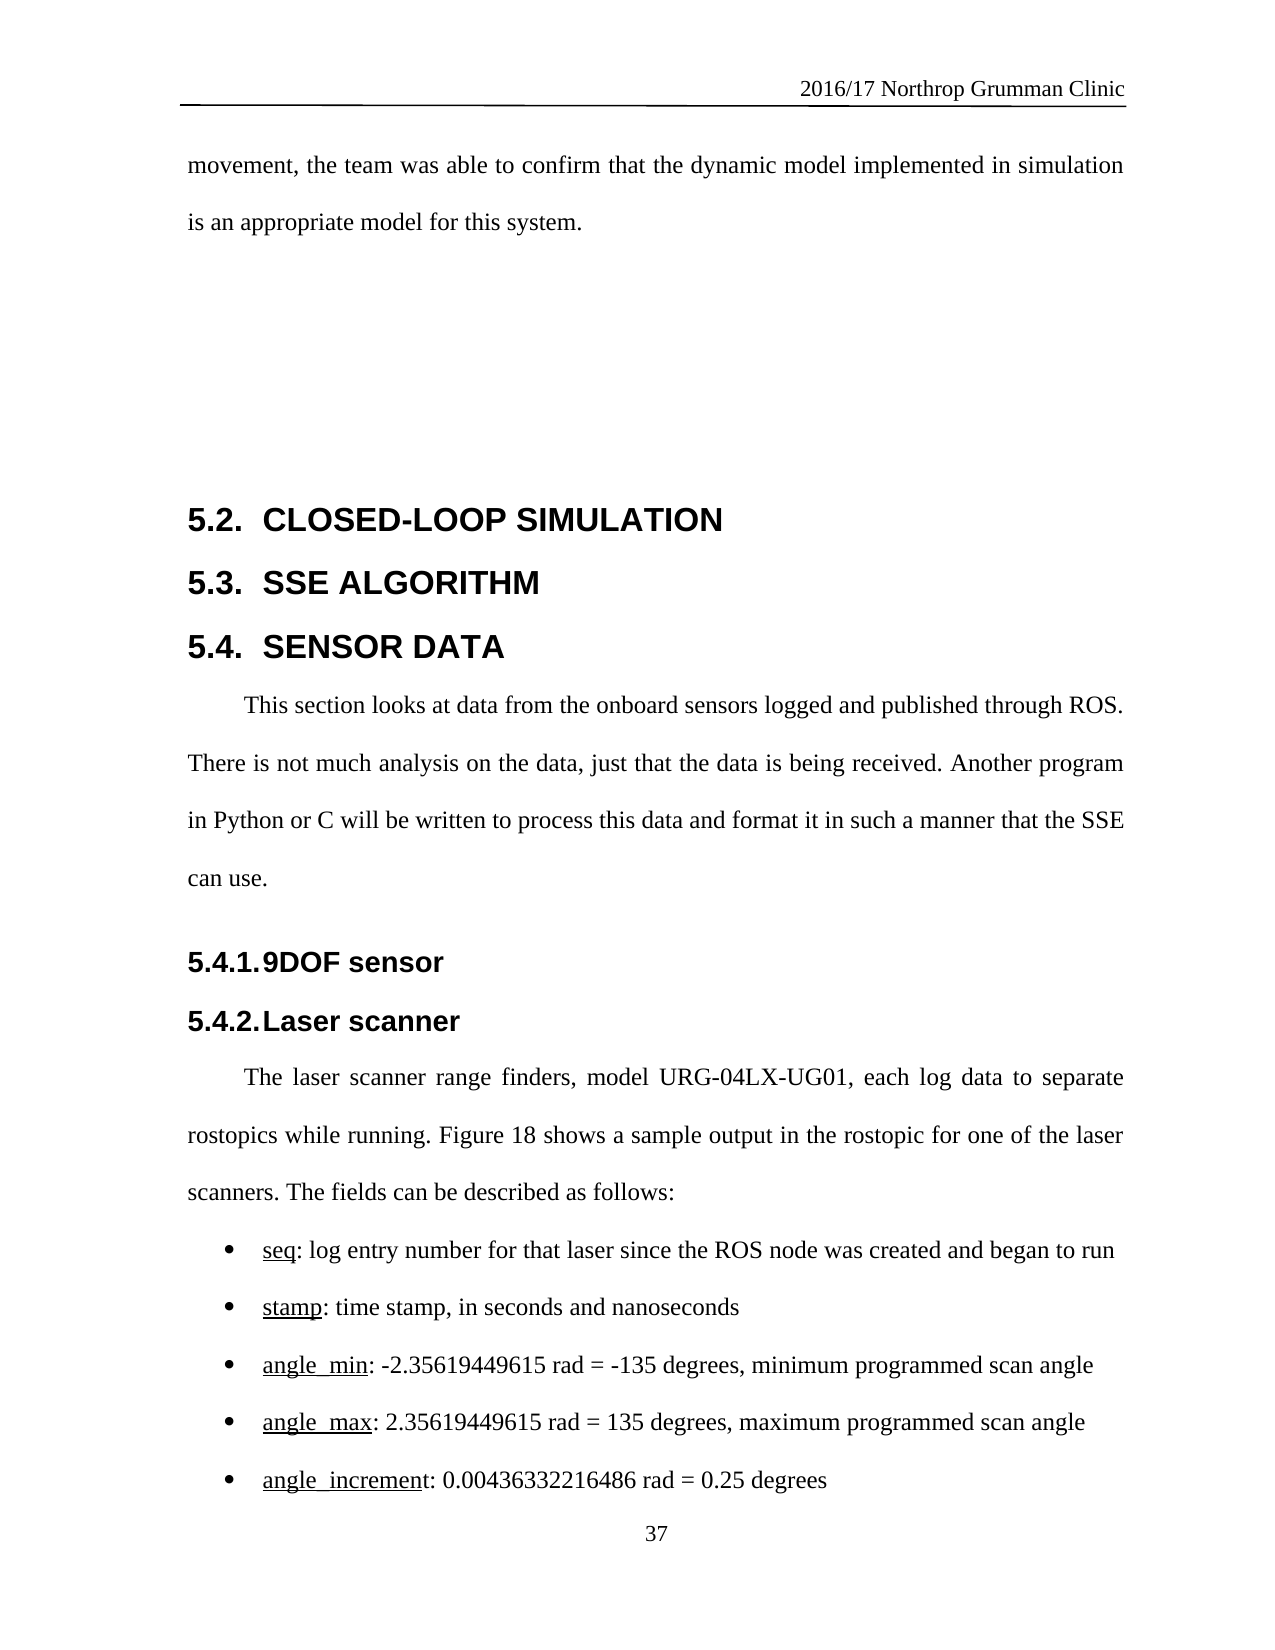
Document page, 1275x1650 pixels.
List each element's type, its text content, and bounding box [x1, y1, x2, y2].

subtitle 9DOF sensor [187, 945, 1125, 979]
list seq: log entry number for that laser since the ROS node was created and began to run [225, 1235, 1125, 1264]
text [187, 150, 1125, 236]
list angle_min: -2.35619449615 rad = -135 degrees, minimum programmed scan angle [225, 1350, 1125, 1379]
text This section looks at data from the onboard sensors logged and published through ROS. There is not much analysis on the data, just that the data is being received. Another program in Python or C will be written to process this data and format it in such a manner that the SSE can use. [187, 690, 1125, 892]
list angle_max: 2.35619449615 rad = 135 degrees, maximum programmed scan angle [225, 1407, 1125, 1436]
text The laser scanner range finders, model URG-04LX-UG01, each log data to separate rostopics while running. Figure 13 shows a sample output in the rostopic for one of the laser scanners. The fields can be described as follows: [187, 1062, 1125, 1206]
list angle_increment: 0.00436332216486 rad = 0.25 degrees [225, 1465, 1125, 1494]
subtitle Closed-loop simulation [187, 500, 1125, 538]
subtitle Laser scanner [187, 1004, 1125, 1037]
list stamp: time stamp, in seconds and nanoseconds [225, 1292, 1125, 1321]
subtitle SSE algorithm [187, 563, 1125, 602]
subtitle Sensor data [187, 627, 1125, 665]
